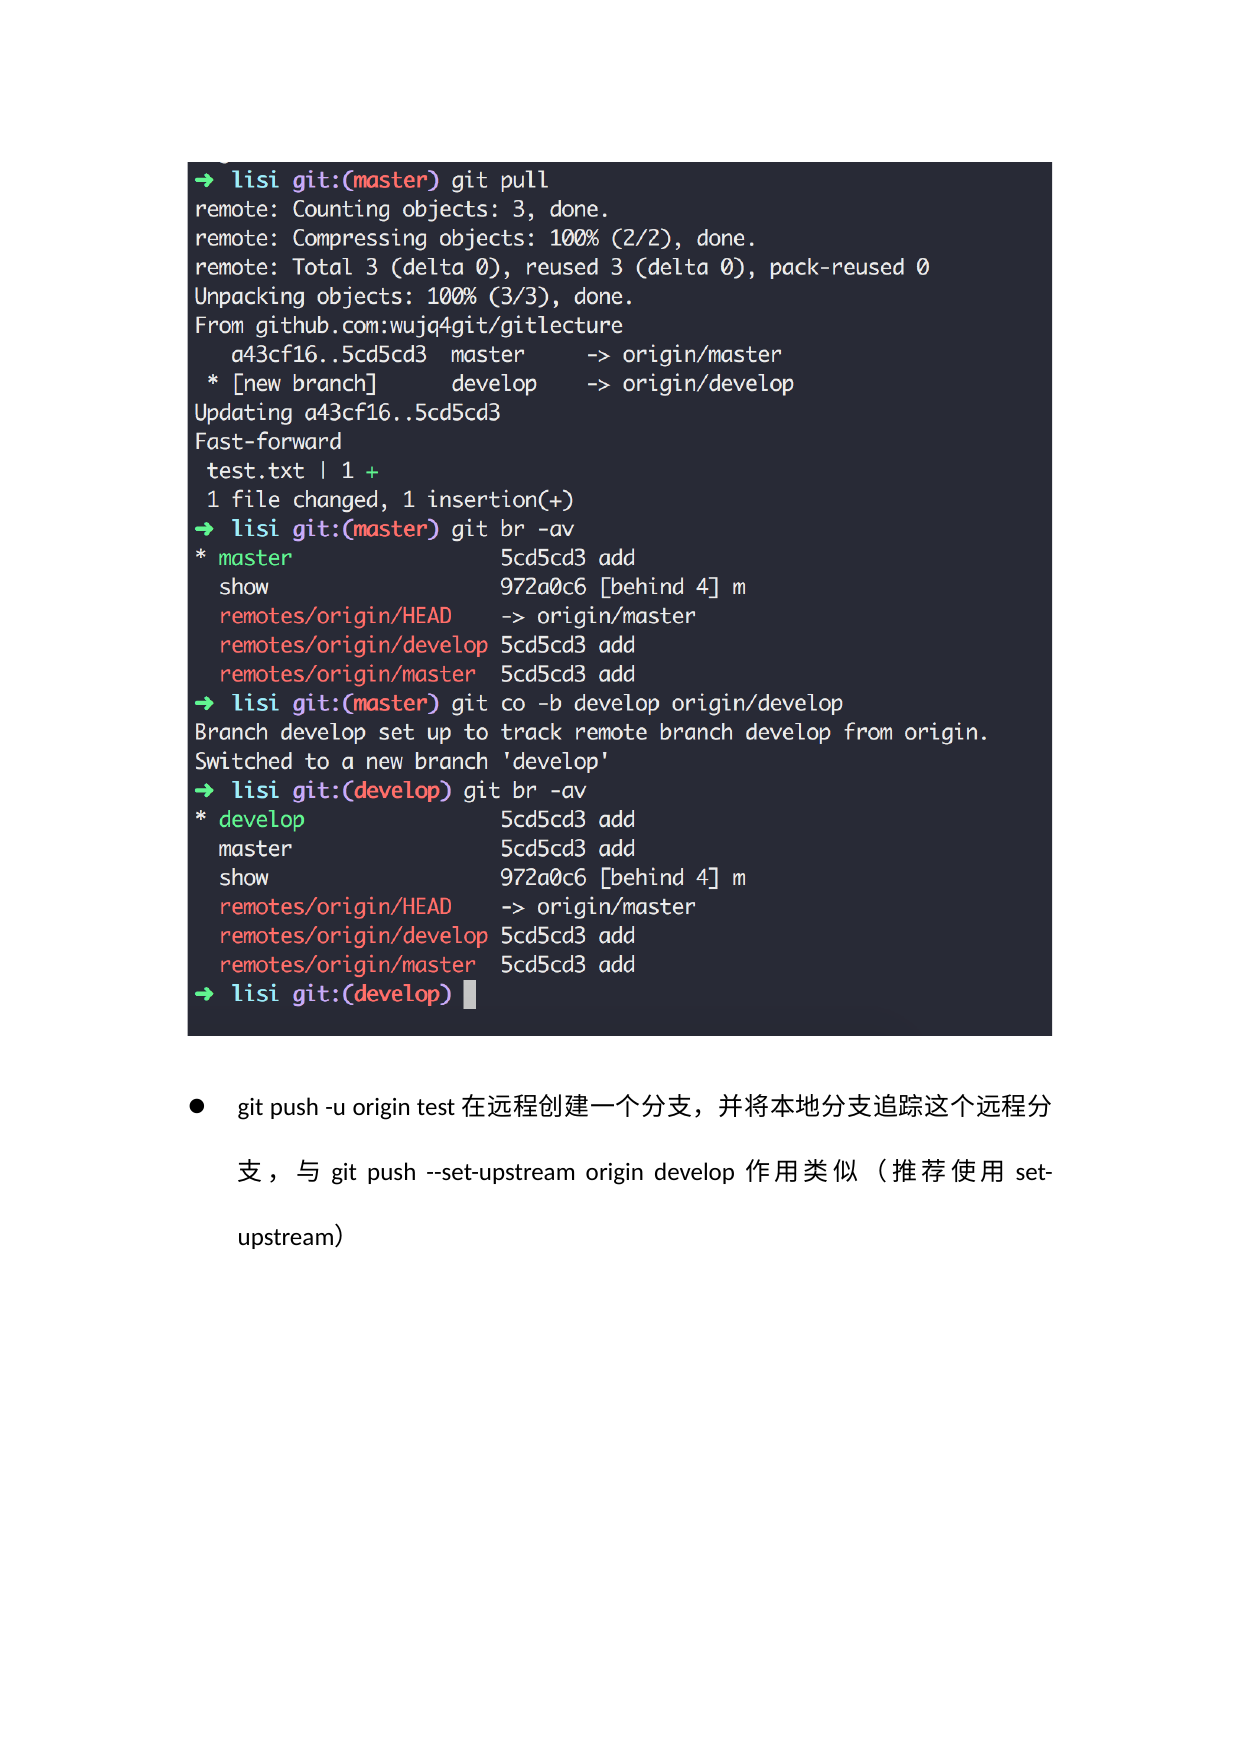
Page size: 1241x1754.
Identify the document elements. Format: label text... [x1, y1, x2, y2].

list git push -u origin test在远程创建一个分支，并将本地分支追踪这个远程分支，与git push --set-upstream origin develop作用类似（推荐使用set-upstream） [187, 1072, 1053, 1267]
picture [187, 162, 1053, 1036]
